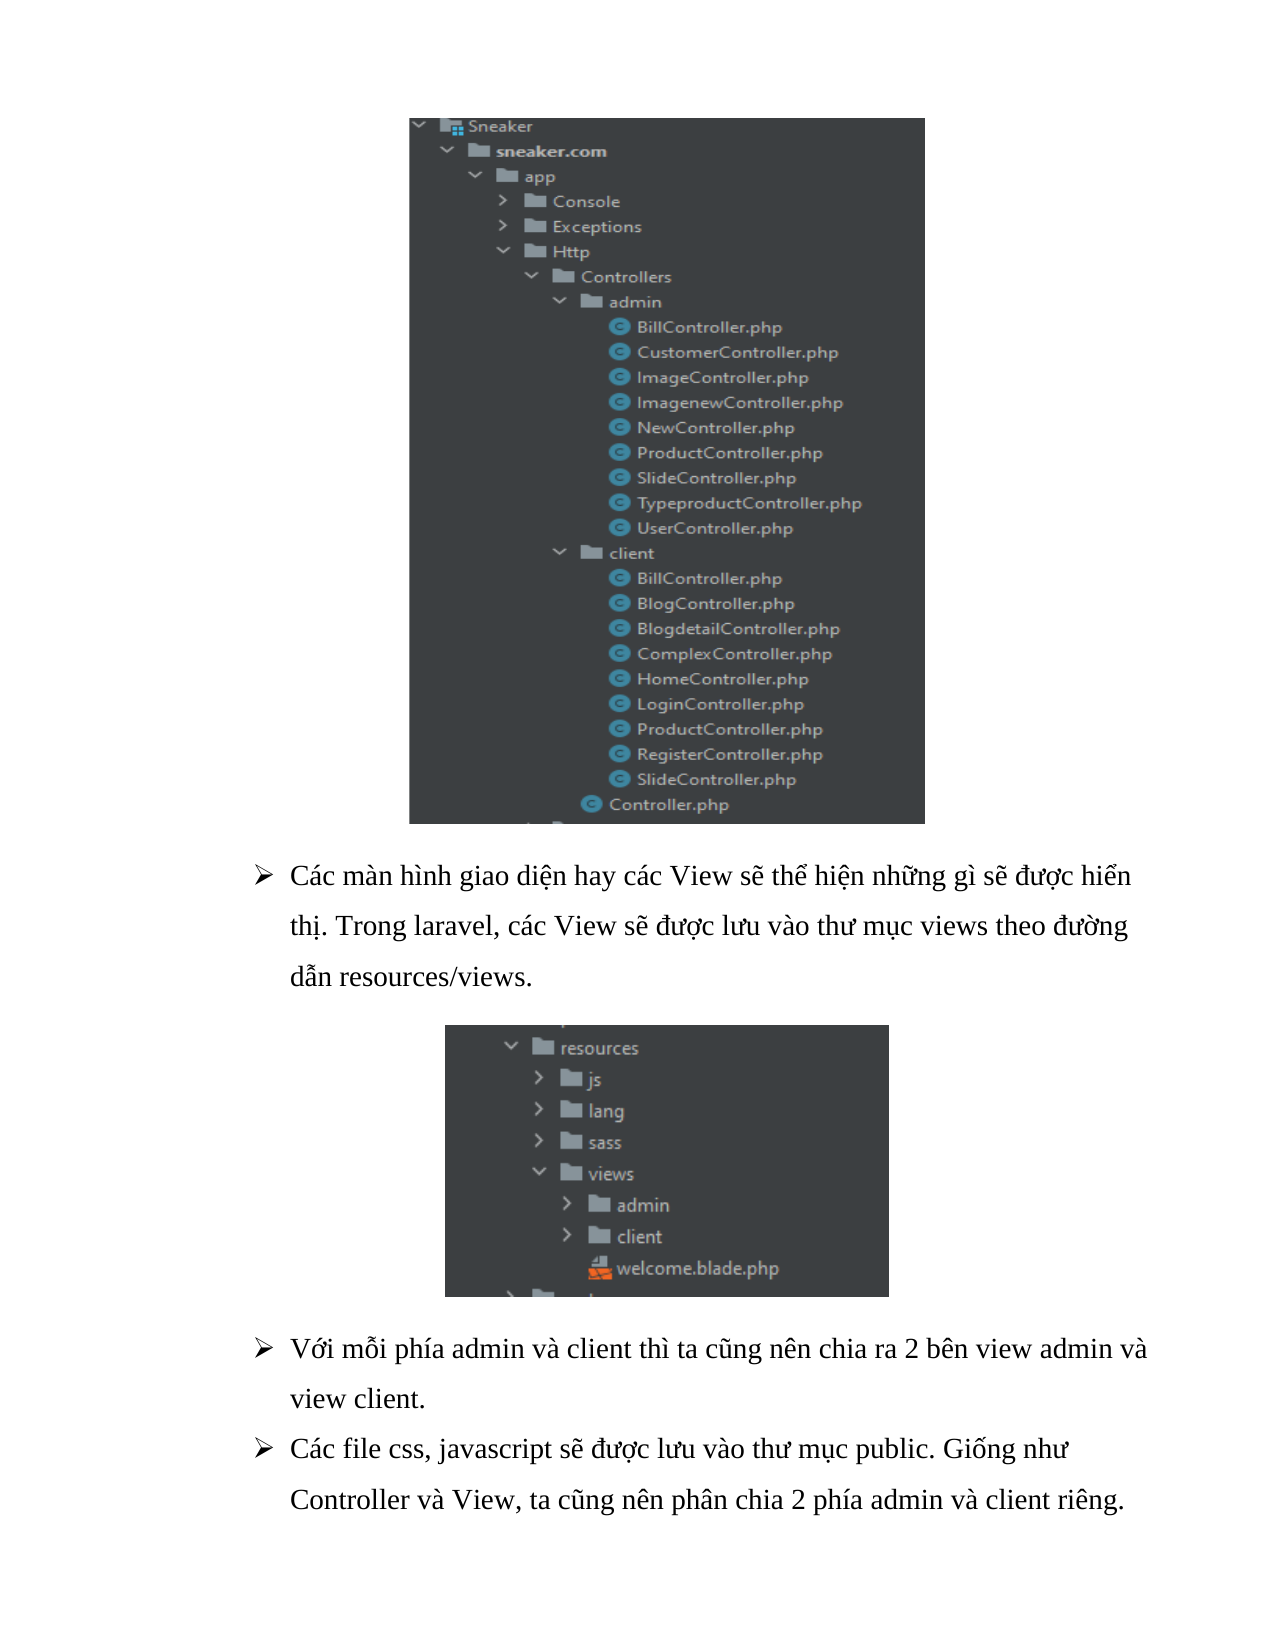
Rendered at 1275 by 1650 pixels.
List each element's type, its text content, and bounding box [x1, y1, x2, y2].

list Các file css, javascript sẽ được lưu vào thư mục public. Giống như Controller và View, ta cũng nên phân chia 2 phía admin và client riêng. [252, 1432, 1157, 1516]
list Với mỗi phía admin và client thì ta cũng nên chia ra 2 bên view admin và view client. [252, 1331, 1157, 1415]
list Các màn hình giao diện hay các View sẽ thể hiện những gì sẽ được hiển thị. Trong laravel, các View sẽ được lưu vào thư mục views theo đường dẫn resources/views. [252, 858, 1157, 992]
picture [445, 1025, 889, 1297]
picture [409, 118, 925, 824]
